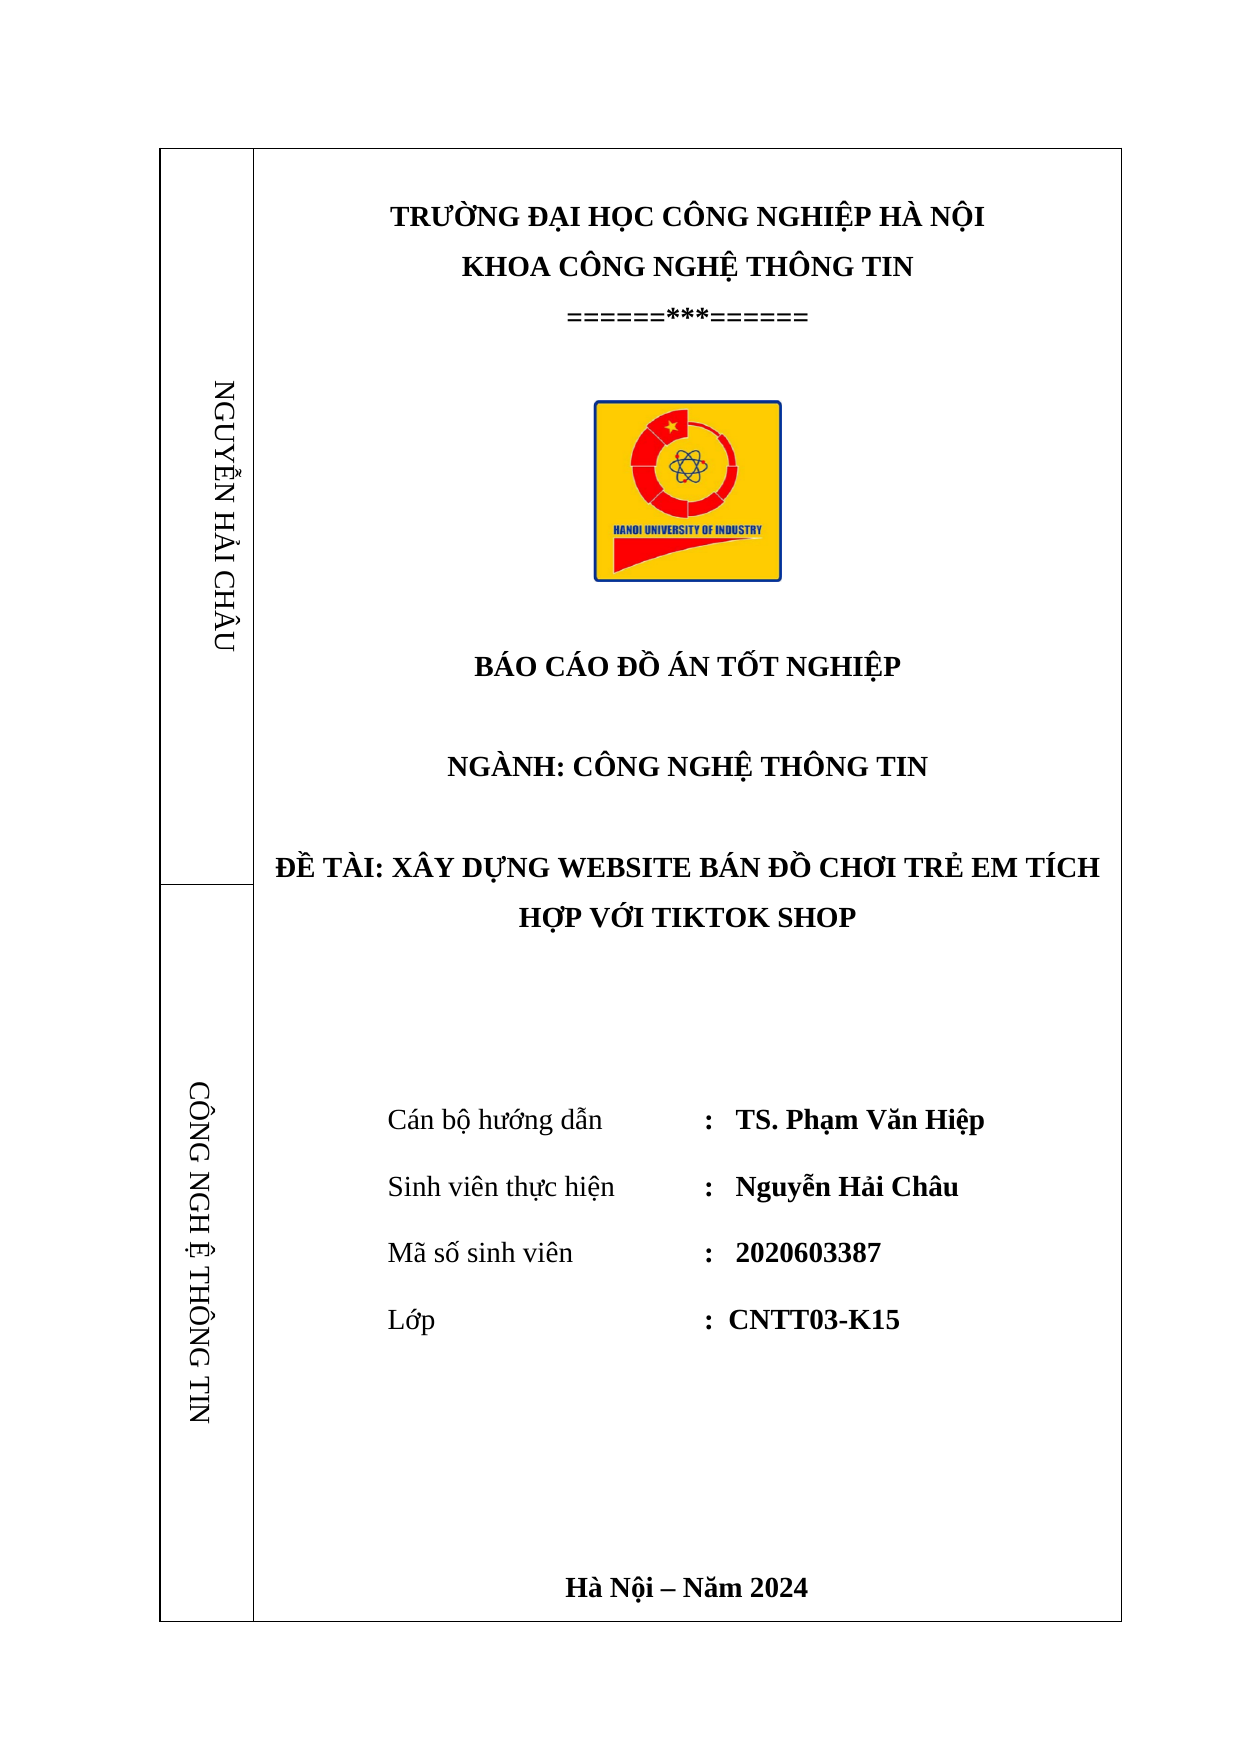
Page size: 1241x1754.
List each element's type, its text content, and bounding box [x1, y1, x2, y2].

table_cell CÔNG NGH Ệ THÔNG TIN [161, 885, 253, 1621]
picture [593, 400, 782, 582]
table_header NGUYỄN HẢI CHÂU Nguyễn Văn Dũng [161, 149, 253, 884]
table_header TRƯỜNG ĐẠI HỌC CÔNG NGHIỆP HÀ NỘI KHOA CÔNG NGHỆ THÔNG TIN ======***====== BÁO CÁO ĐỒ ÁN TỐT NGHIỆP NGÀNH: CÔNG NGHỆ THÔNG TIN ĐỀ TÀI: XÂY DỰNG WEBSITE BÁN ĐỒ CHƠI TRẺ EM TÍCH HỢP VỚI TIKTOK SHOP Hà Nội – Năm 2024 [254, 149, 1121, 1621]
